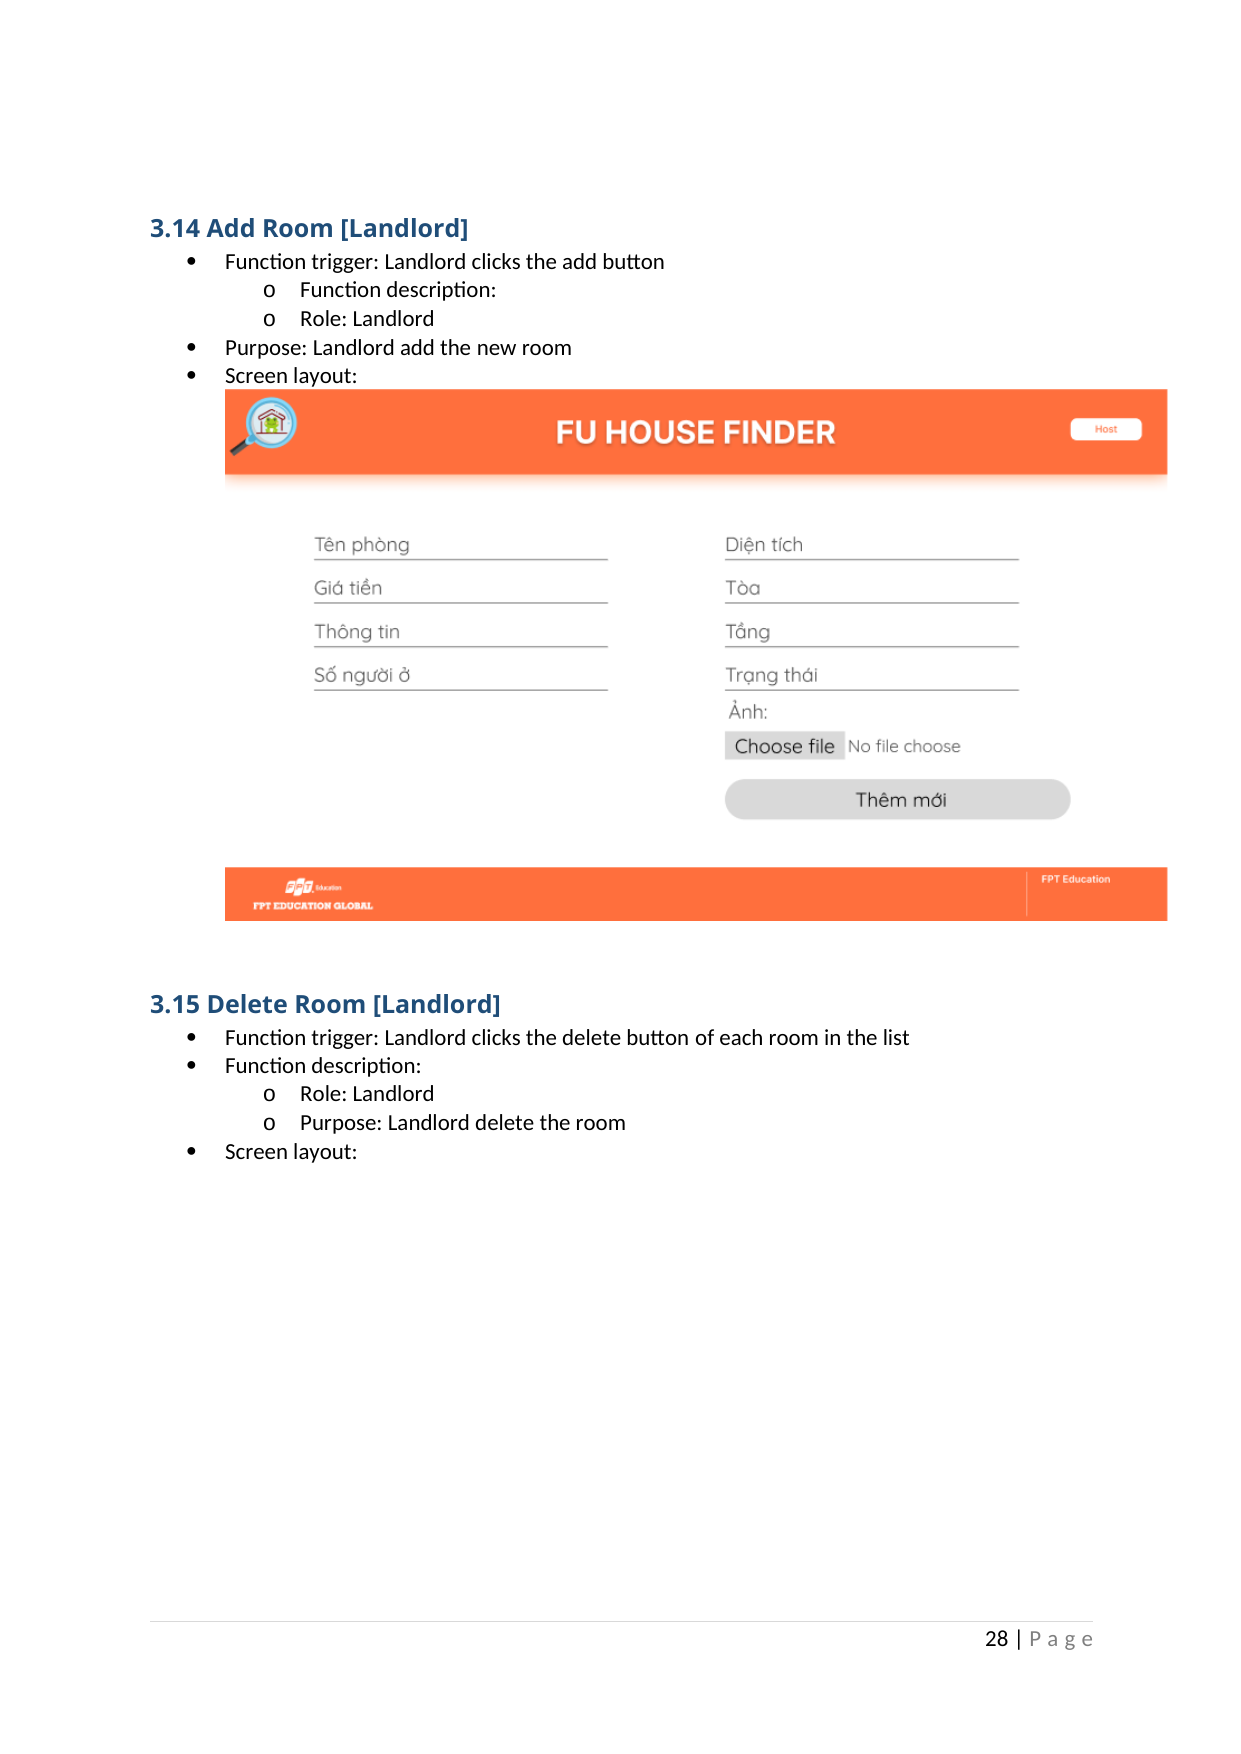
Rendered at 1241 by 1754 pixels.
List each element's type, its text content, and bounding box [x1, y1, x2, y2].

list Purpose: Landlord add the new room [187, 333, 1093, 361]
list Purpose: Landlord delete the room [262, 1108, 1093, 1137]
list Role: Landlord [262, 304, 1093, 333]
list Function description: [262, 275, 1093, 304]
list Function trigger: Landlord clicks the delete button of each room in the list [187, 1023, 1093, 1051]
list Function description: [187, 1051, 1093, 1079]
picture [225, 389, 1168, 921]
list Role: Landlord [262, 1079, 1093, 1108]
subtitle 3.14 Add Room [Landlord] [150, 210, 1093, 244]
list Screen layout: [187, 1137, 1093, 1165]
list Function trigger: Landlord clicks the add button [187, 247, 1093, 275]
subtitle 3.15 Delete Room [Landlord] [150, 986, 1093, 1020]
list Screen layout: [187, 361, 1093, 389]
